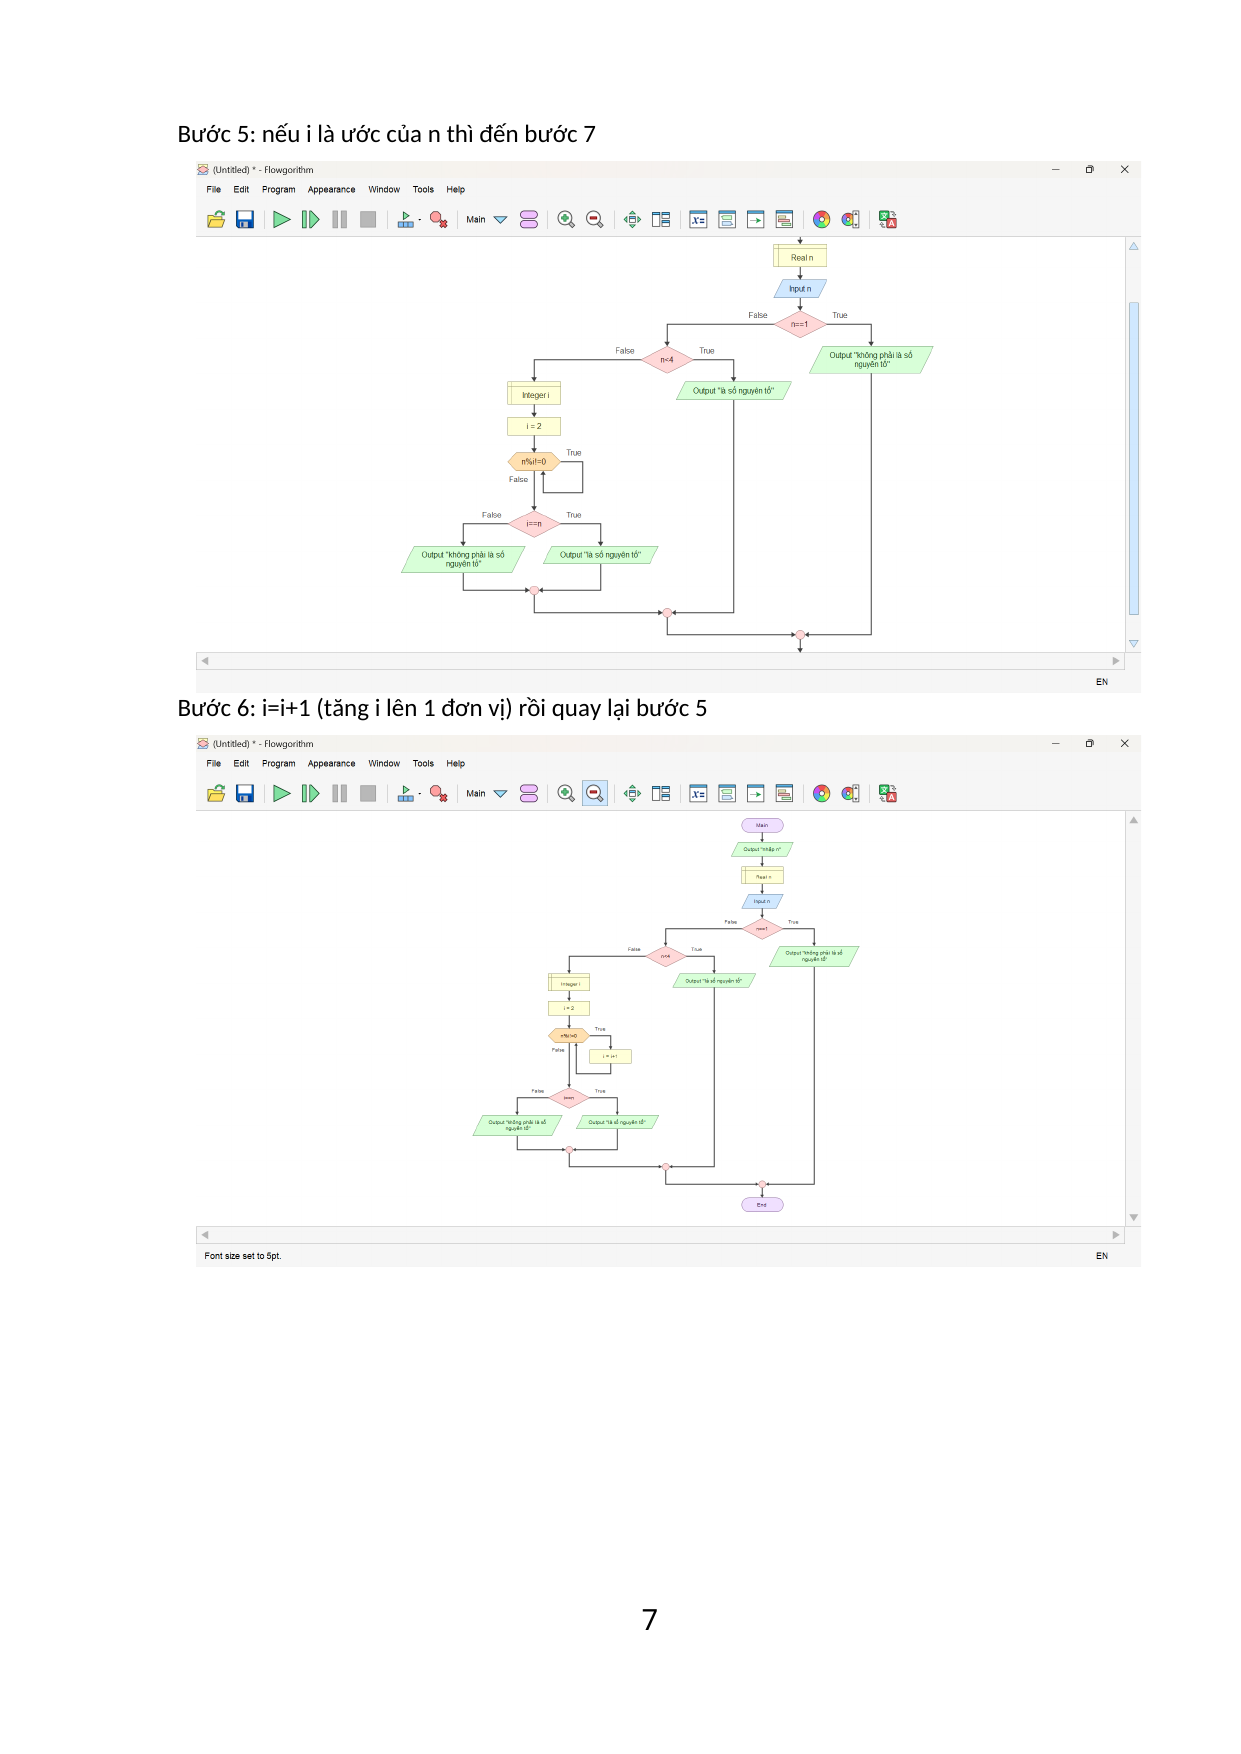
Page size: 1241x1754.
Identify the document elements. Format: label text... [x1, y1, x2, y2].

text Bước 6: i=i+1 (tăng i lên 1 đơn vị) rồi quay lại bước 5 [177, 161, 1122, 723]
text Bước 5: nếu i là ước của n thì đến bước 7 [177, 118, 1122, 149]
